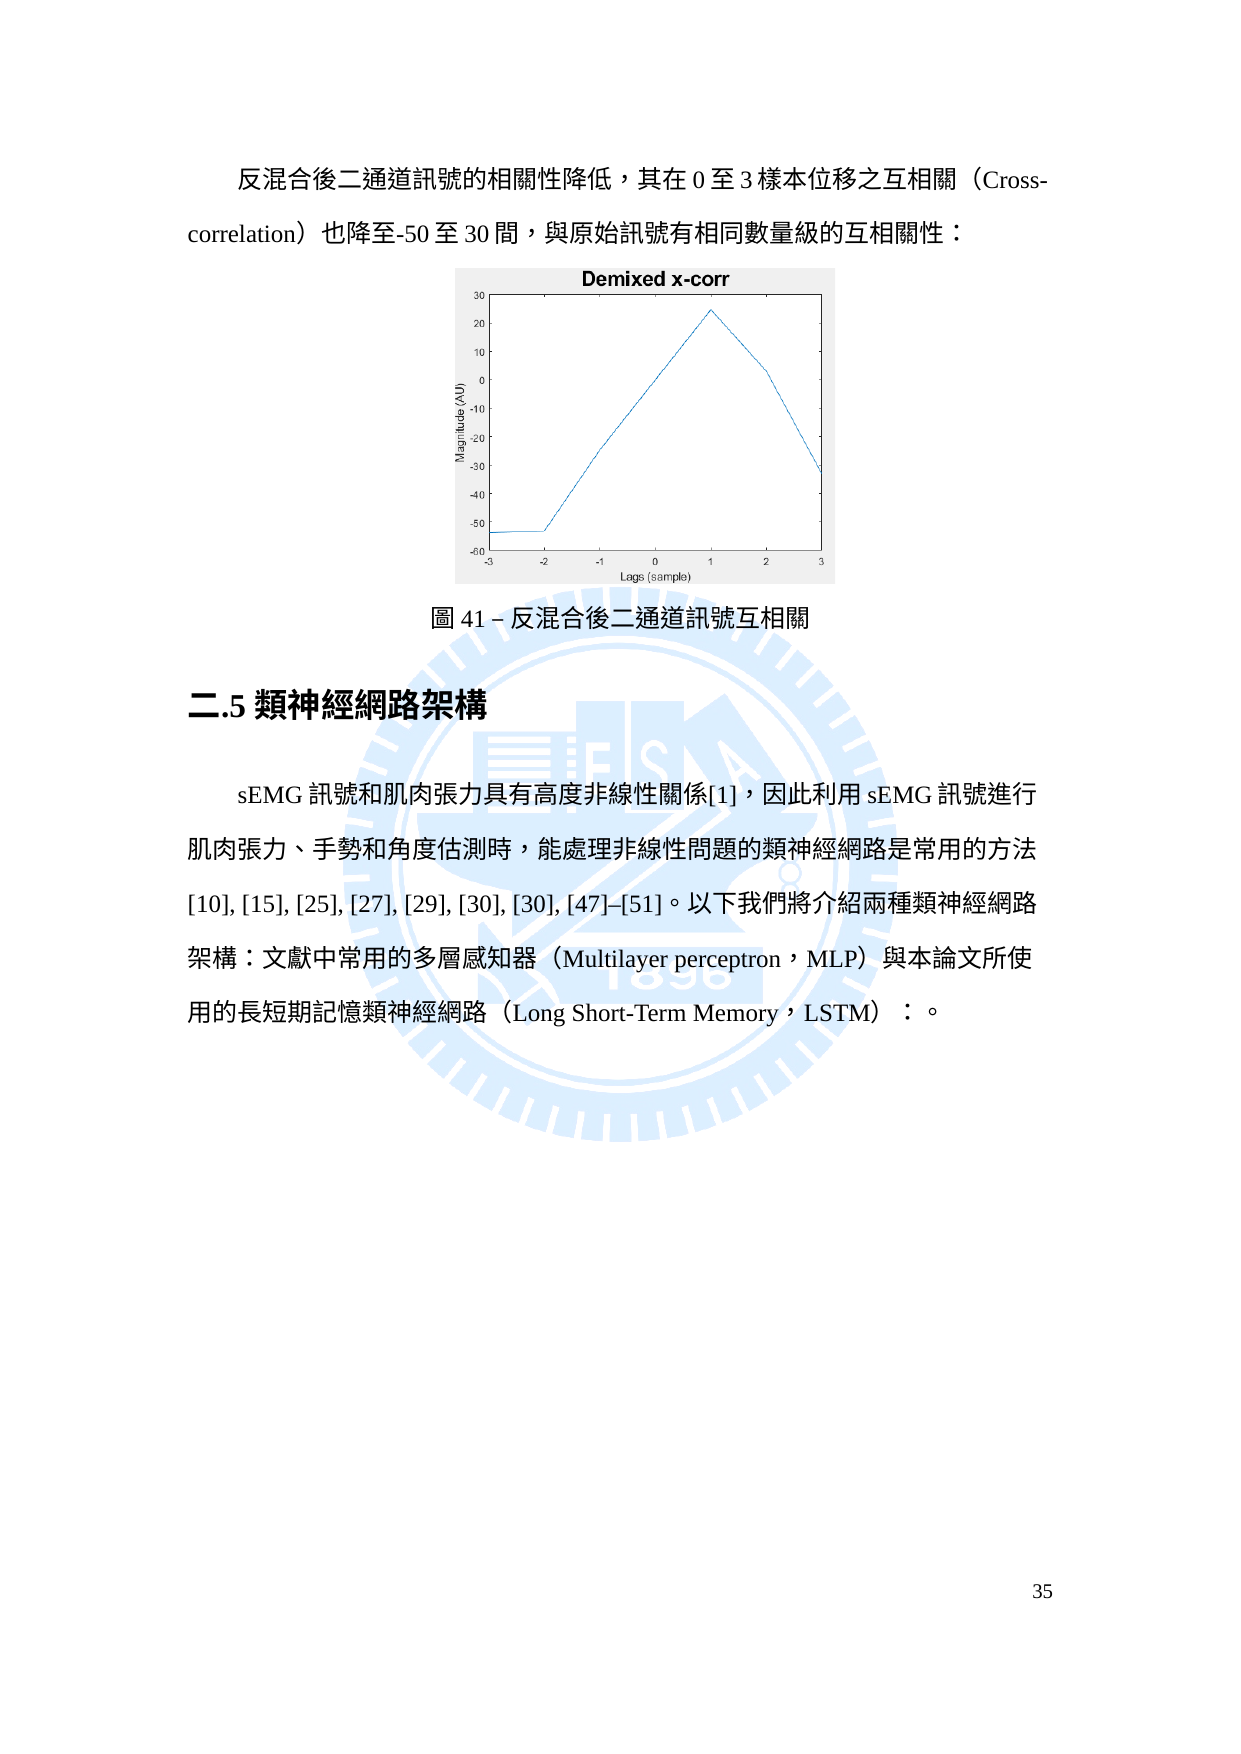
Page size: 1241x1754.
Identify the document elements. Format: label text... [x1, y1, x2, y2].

text 圖 41 – 反混合後二通道訊號互相關 [187, 598, 1053, 634]
text sEMG訊號和肌肉張力具有高度非線性關係[1]，因此利用sEMG訊號進行肌肉張力、手勢和角度估測時，能處理非線性問題的類神經網路是常用的方法[10], [15], [25], [27], [29], [30], [30], [47]–[51]。以下我們將介紹兩種類神經網路架構：文獻中常用的多層感知器（Multilayer perceptron，MLP）與本論文所使用的長短期記憶類神經網路（Long Short-Term Memory，LSTM）：。 [187, 775, 1053, 1029]
text 反混合後二通道訊號的相關性降低，其在0至3樣本位移之互相關（Cross-correlation）也降至-50至30間，與原始訊號有相同數量級的互相關性： [187, 159, 1053, 250]
subtitle 類神經網路架構 [187, 678, 1053, 727]
picture [455, 268, 836, 584]
